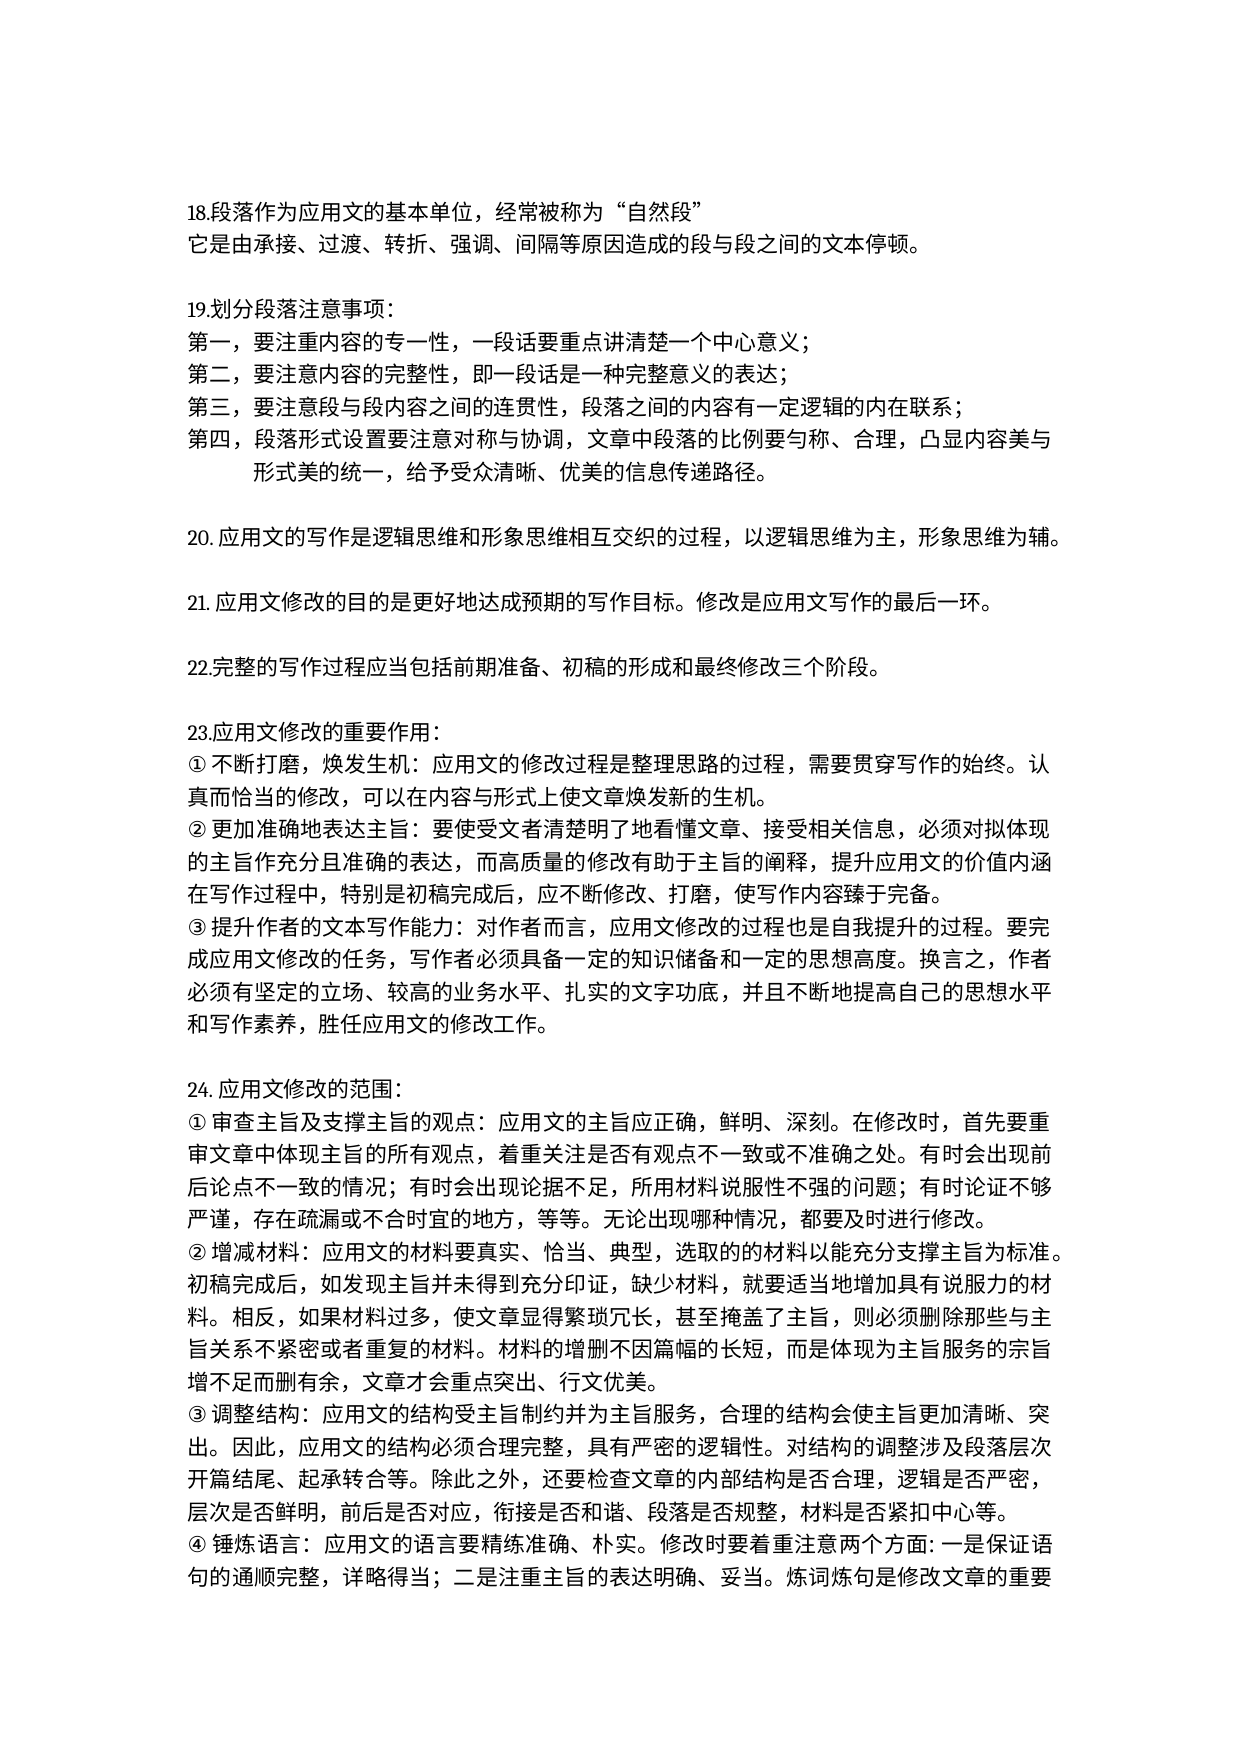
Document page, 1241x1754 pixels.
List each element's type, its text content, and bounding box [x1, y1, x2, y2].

text 它是由承接、过渡、转折、强调、间隔等原因造成的段与段之间的文本停顿。 [187, 227, 1053, 259]
text ②增减材料：应用文的材料要真实、恰当、典型，选取的的材料以能充分支撑主旨为标准。初稿完成后，如发现主旨并未得到充分印证，缺少材料，就要适当地增加具有说服力的材料。相反，如果材料过多，使文章显得繁琐冗长，甚至掩盖了主旨，则必须删除那些与主旨关系不紧密或者重复的材料。材料的增删不因篇幅的长短，而是体现为主旨服务的宗旨。增不足而删有余，文章才会重点突出、行文优美。 [187, 1234, 1053, 1397]
text 22.完整的写作过程应当包括前期准备、初稿的形成和最终修改三个阶段。 [187, 649, 1053, 682]
text ①不断打磨，焕发生机：应用文的修改过程是整理思路的过程，需要贯穿写作的始终。认真而恰当的修改，可以在内容与形式上使文章焕发新的生机。 [187, 747, 1053, 812]
text ②更加准确地表达主旨：要使受文者清楚明了地看懂文章、接受相关信息，必须对拟体现的主旨作充分且准确的表达，而高质量的修改有助于主旨的阐释，提升应用文的价值内涵。在写作过程中，特别是初稿完成后，应不断修改、打磨，使写作内容臻于完备。 [187, 812, 1053, 909]
text 21. 应用文修改的目的是更好地达成预期的写作目标。修改是应用文写作的最后一环。 [187, 584, 1053, 617]
text 24. 应用文修改的范围： [187, 1072, 1053, 1104]
text ①审查主旨及支撑主旨的观点：应用文的主旨应正确，鲜明、深刻。在修改时，首先要重审文章中体现主旨的所有观点，着重关注是否有观点不一致或不准确之处。有时会出现前后论点不一致的情况；有时会出现论据不足，所用材料说服性不强的问题；有时论证不够严谨，存在疏漏或不合时宜的地方，等等。无论出现哪种情况，都要及时进行修改。 [187, 1104, 1053, 1234]
text 18.段落作为应用文的基本单位，经常被称为“自然段” [187, 194, 1053, 227]
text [187, 1527, 1053, 1592]
text 23.应用文修改的重要作用： [187, 714, 1053, 747]
text 第二，要注意内容的完整性，即一段话是一种完整意义的表达； [187, 357, 1053, 389]
text 20. 应用文的写作是逻辑思维和形象思维相互交织的过程，以逻辑思维为主，形象思维为辅。 [187, 519, 1053, 552]
text 19.划分段落注意事项： [187, 292, 1053, 324]
text 第四，段落形式设置要注意对称与协调，文章中段落的比例要勻称、合理，凸显内容美与形式美的统一，给予受众清晰、优美的信息传递路径。 [187, 422, 1053, 487]
text ③提升作者的文本写作能力：对作者而言，应用文修改的过程也是自我提升的过程。要完成应用文修改的任务，写作者必须具备一定的知识储备和一定的思想高度。换言之，作者必须有坚定的立场、较高的业务水平、扎实的文字功底，并且不断地提高自己的思想水平和写作素养，胜任应用文的修改工作。 [187, 909, 1053, 1039]
text 第一，要注重内容的专一性，一段话要重点讲清楚一个中心意义； [187, 324, 1053, 357]
text ③调整结构：应用文的结构受主旨制约并为主旨服务，合理的结构会使主旨更加清晰、突出。因此，应用文的结构必须合理完整，具有严密的逻辑性。对结构的调整涉及段落层次、开篇结尾、起承转合等。除此之外，还要检查文章的内部结构是否合理，逻辑是否严密，层次是否鲜明，前后是否对应，衔接是否和谐、段落是否规整，材料是否紧扣中心等。 [187, 1397, 1053, 1527]
text 第三，要注意段与段内容之间的连贯性，段落之间的内容有一定逻辑的内在联系； [187, 389, 1053, 422]
